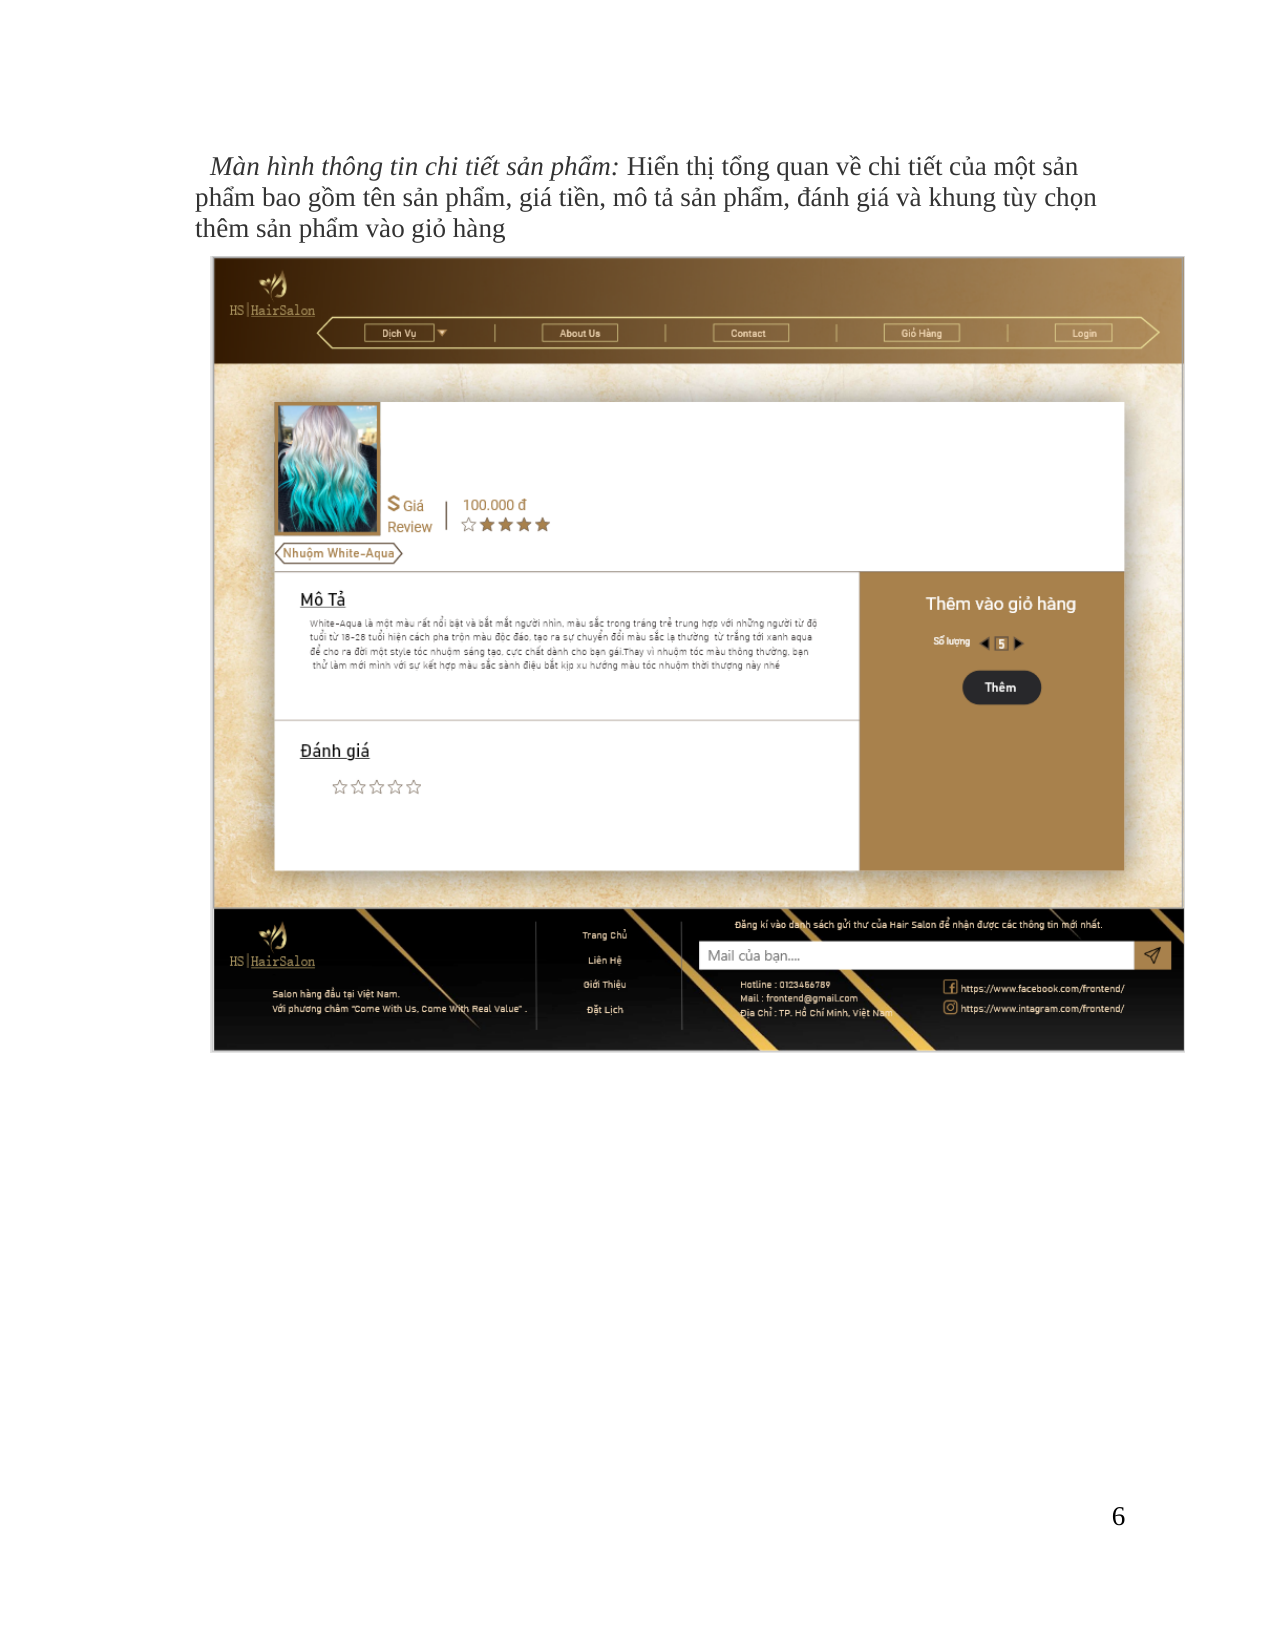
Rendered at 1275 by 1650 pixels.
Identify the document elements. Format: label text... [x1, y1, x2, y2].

picture [210, 256, 1185, 1053]
text Màn hình thông tin chi tiết sản phẩm: Hiển thị tổng quan về chi tiết của một sản phẩm bao gồm tên sản phẩm, giá tiền, mô tả sản phẩm, đánh giá và khung tùy chọn thêm sản phẩm vào giỏ hàng [195, 150, 1125, 243]
